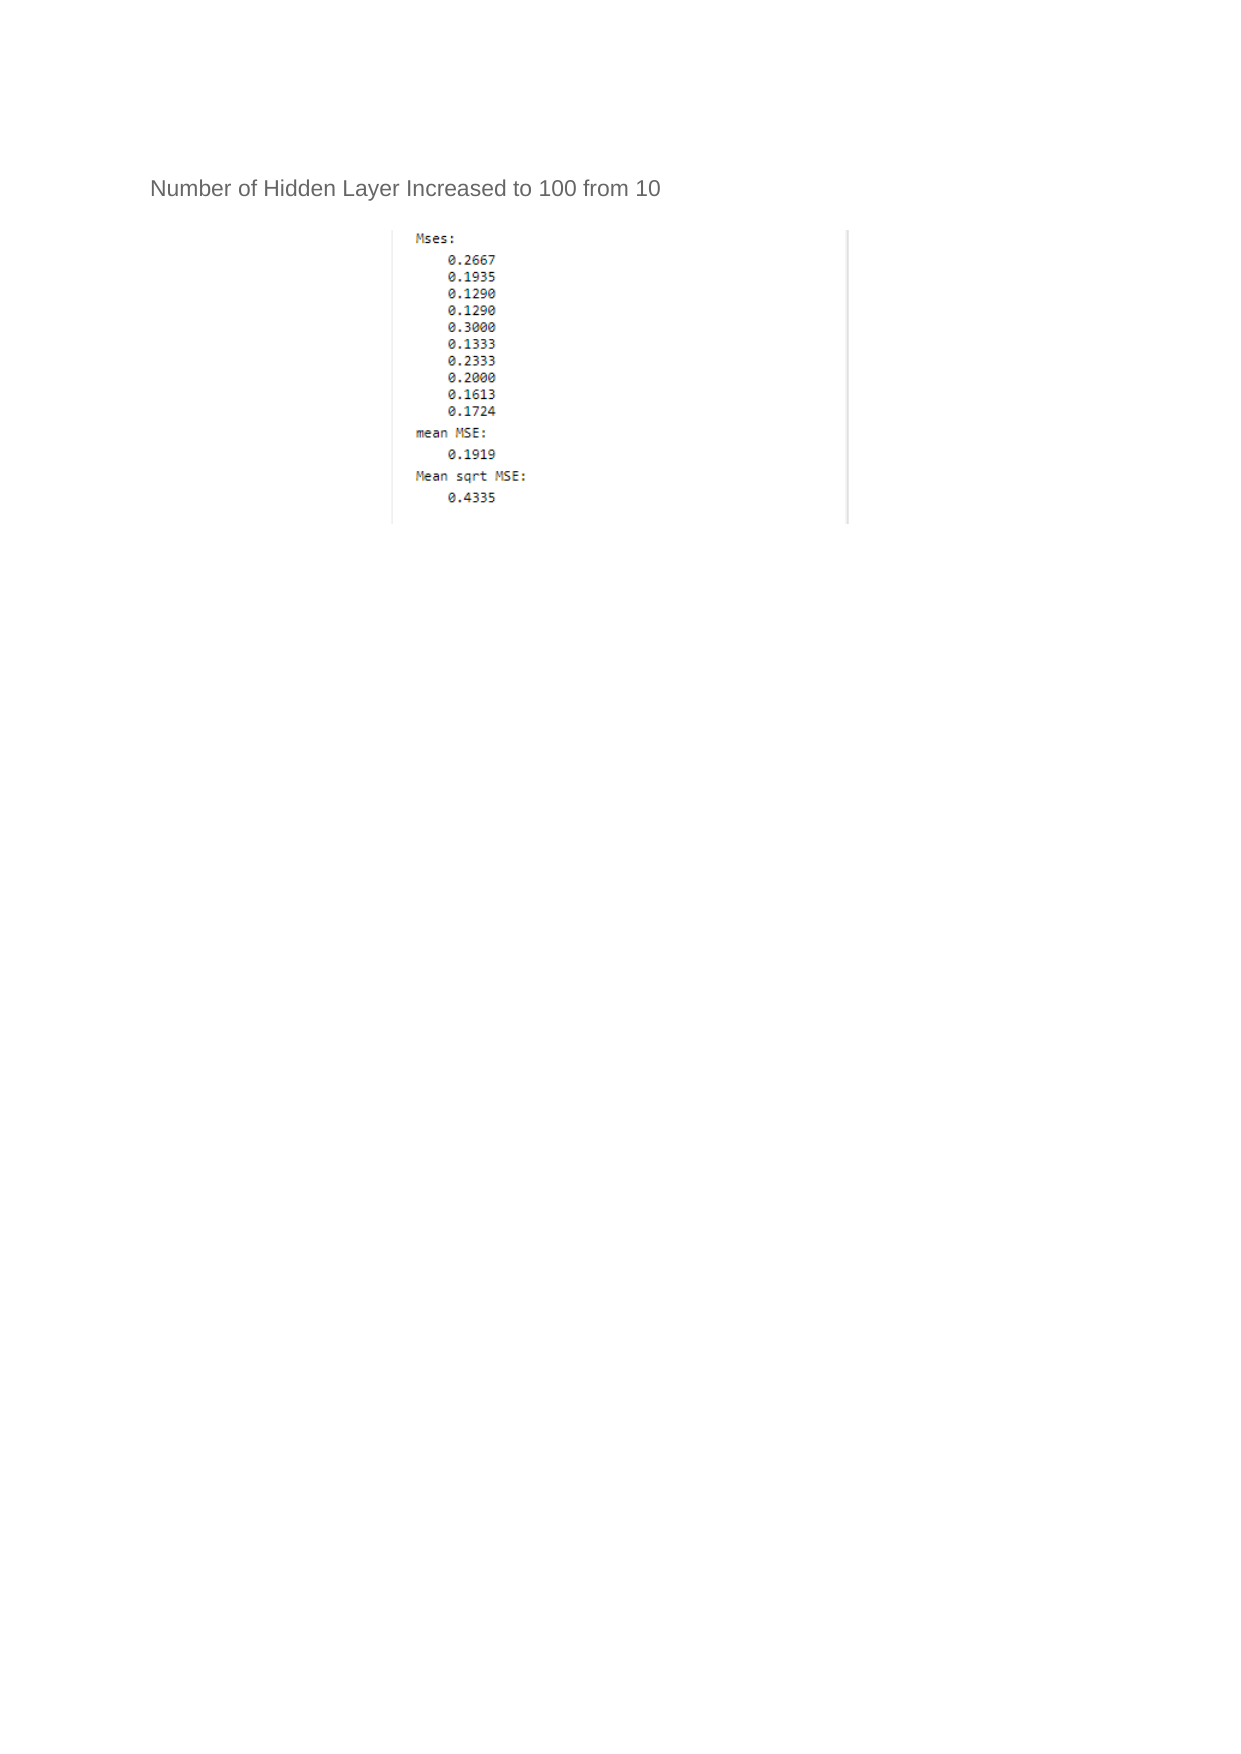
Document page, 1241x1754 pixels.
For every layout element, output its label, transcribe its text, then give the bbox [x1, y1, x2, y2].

subtitle Number of Hidden Layer Increased to 100 from 10 [150, 175, 1090, 201]
picture [391, 230, 849, 524]
